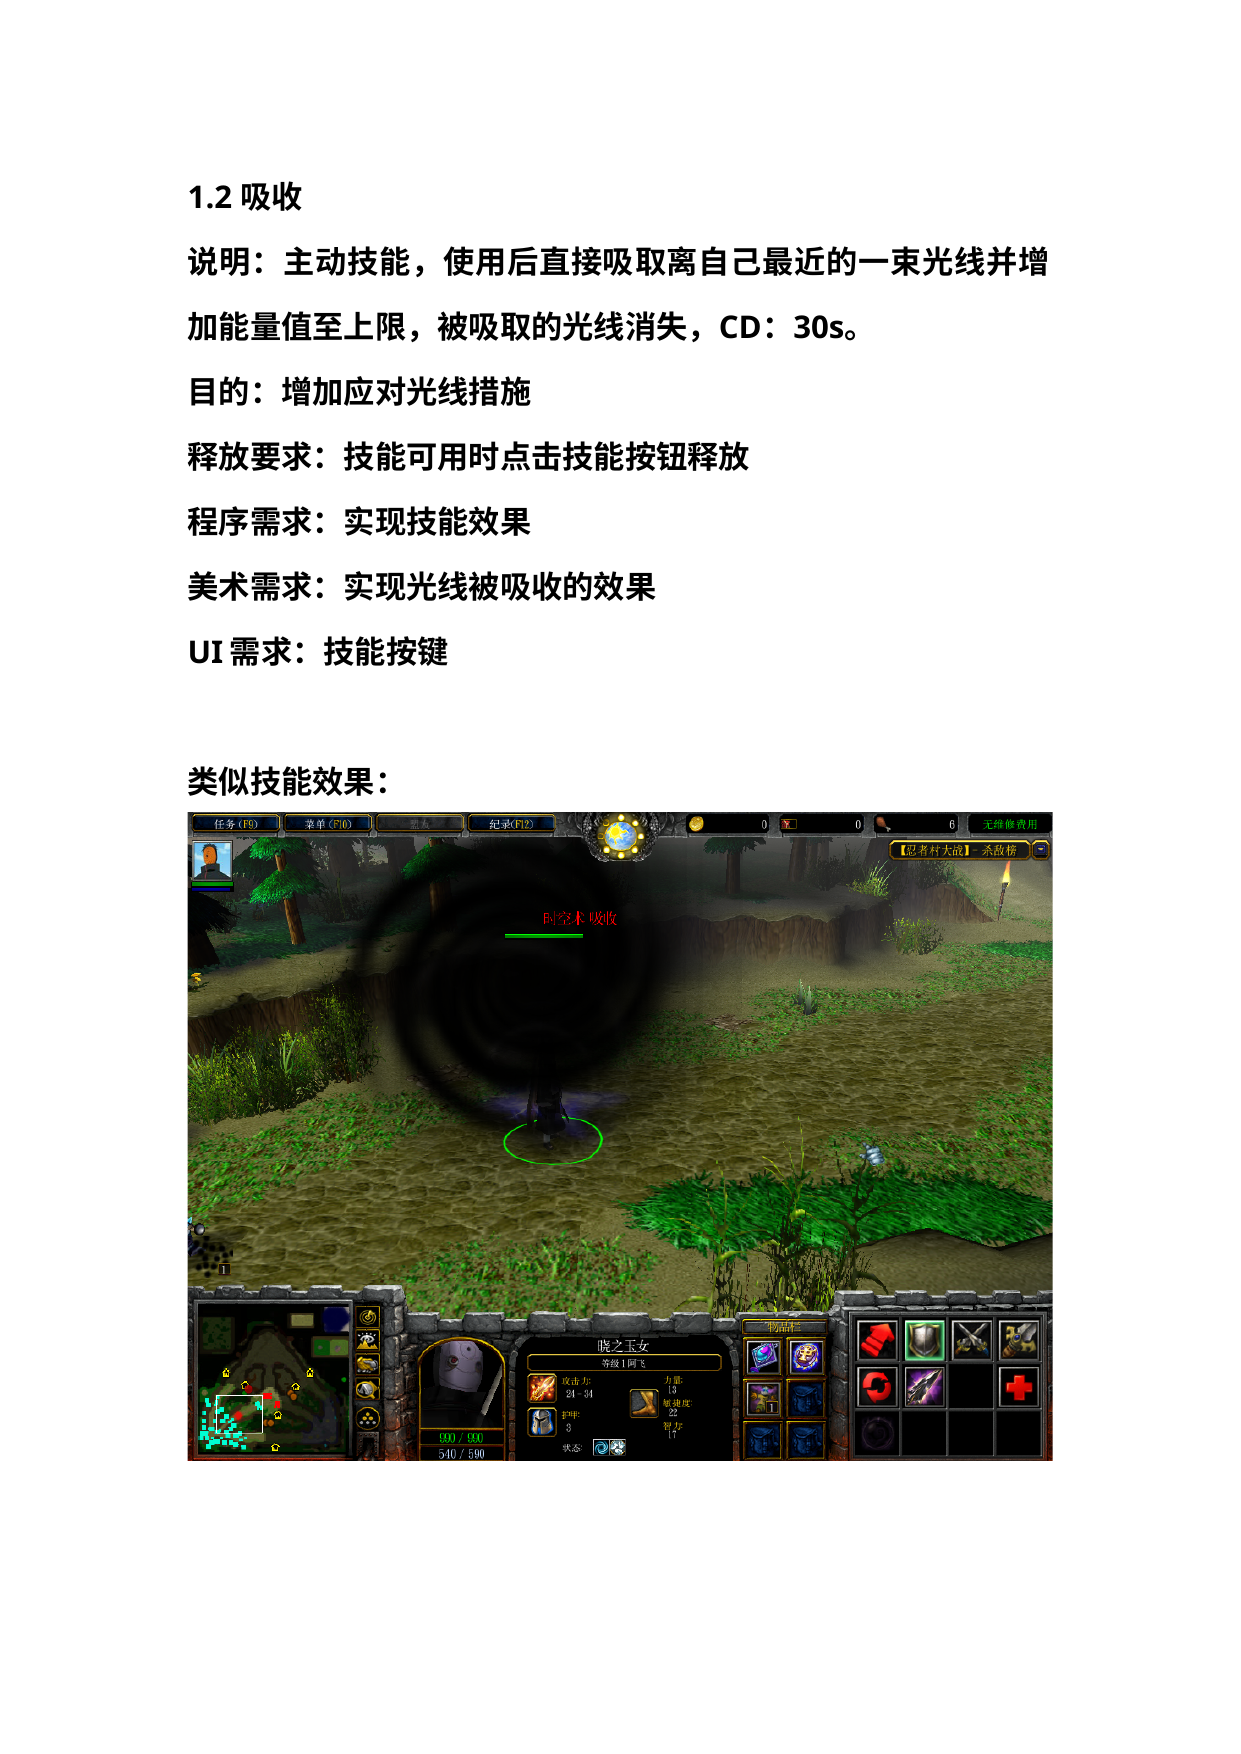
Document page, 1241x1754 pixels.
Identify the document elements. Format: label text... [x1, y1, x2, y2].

picture [187, 812, 1053, 1461]
text 释放要求：技能可用时点击技能按钮释放 [187, 422, 1053, 487]
text UI需求：技能按键 [187, 617, 1053, 682]
text 美术需求：实现光线被吸收的效果 [187, 552, 1053, 617]
text 说明：主动技能，使用后直接吸取离自己最近的一束光线并增加能量值至上限，被吸取的光线消失，CD：30s。 [187, 227, 1053, 357]
text 1.2 吸收 [187, 162, 1053, 227]
text 目的：增加应对光线措施 [187, 357, 1053, 422]
text 程序需求：实现技能效果 [187, 487, 1053, 552]
text 类似技能效果： [187, 747, 1053, 812]
